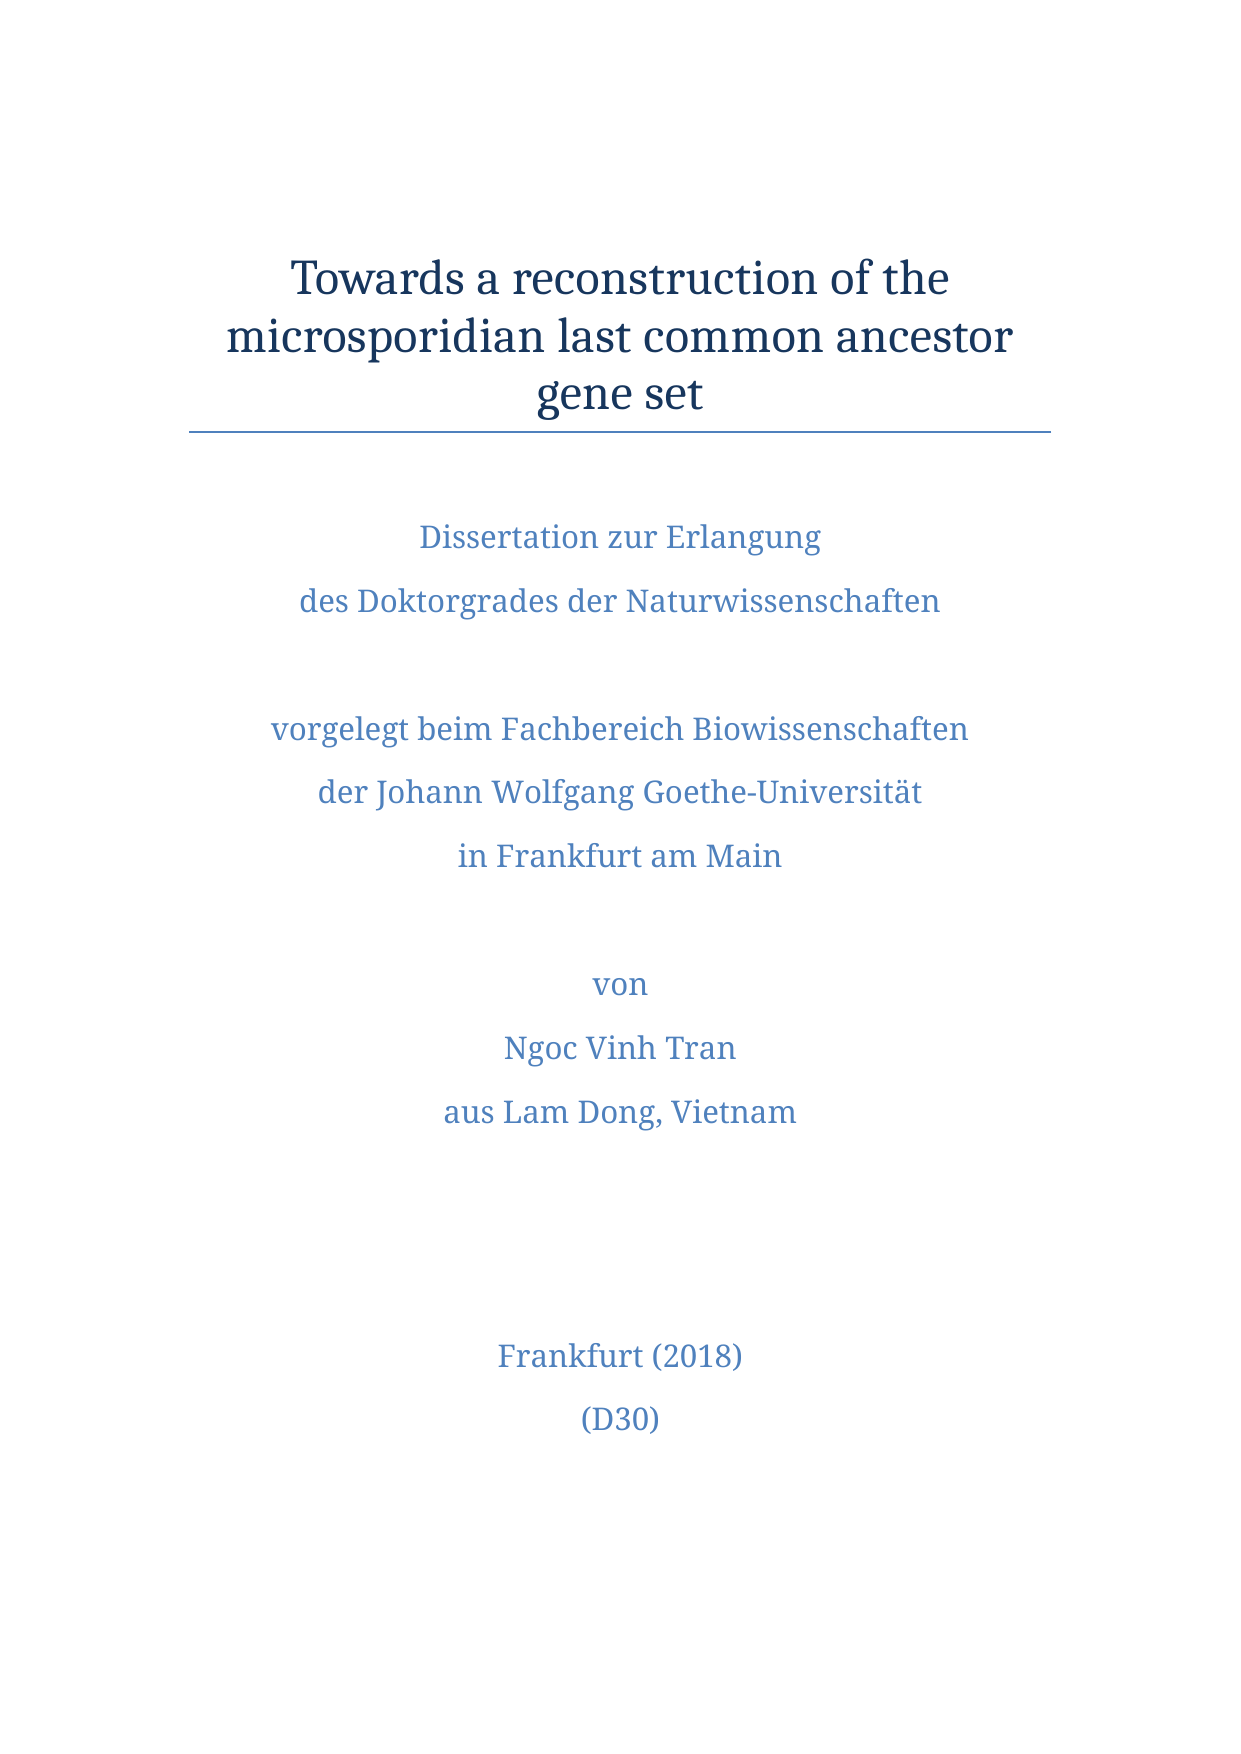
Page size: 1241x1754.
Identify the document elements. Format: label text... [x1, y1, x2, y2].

text Frankfurt (2018) [189, 1333, 1051, 1376]
text aus Lam Dong, Vietnam [189, 1090, 1051, 1132]
text (D30) [189, 1397, 1051, 1440]
text vorgelegt beim Fachbereich Biowissenschaften [189, 707, 1051, 749]
text des Doktorgrades der Naturwissenschaften [189, 579, 1051, 621]
text von [189, 962, 1051, 1004]
text in Frankfurt am Main [189, 834, 1051, 877]
text Dissertation zur Erlangung [189, 515, 1051, 558]
title Towards a reconstruction of the microsporidian last common ancestor gene set [189, 250, 1051, 431]
text Ngoc Vinh Tran [189, 1026, 1051, 1068]
text der Johann Wolfgang Goethe-Universität [189, 770, 1051, 813]
